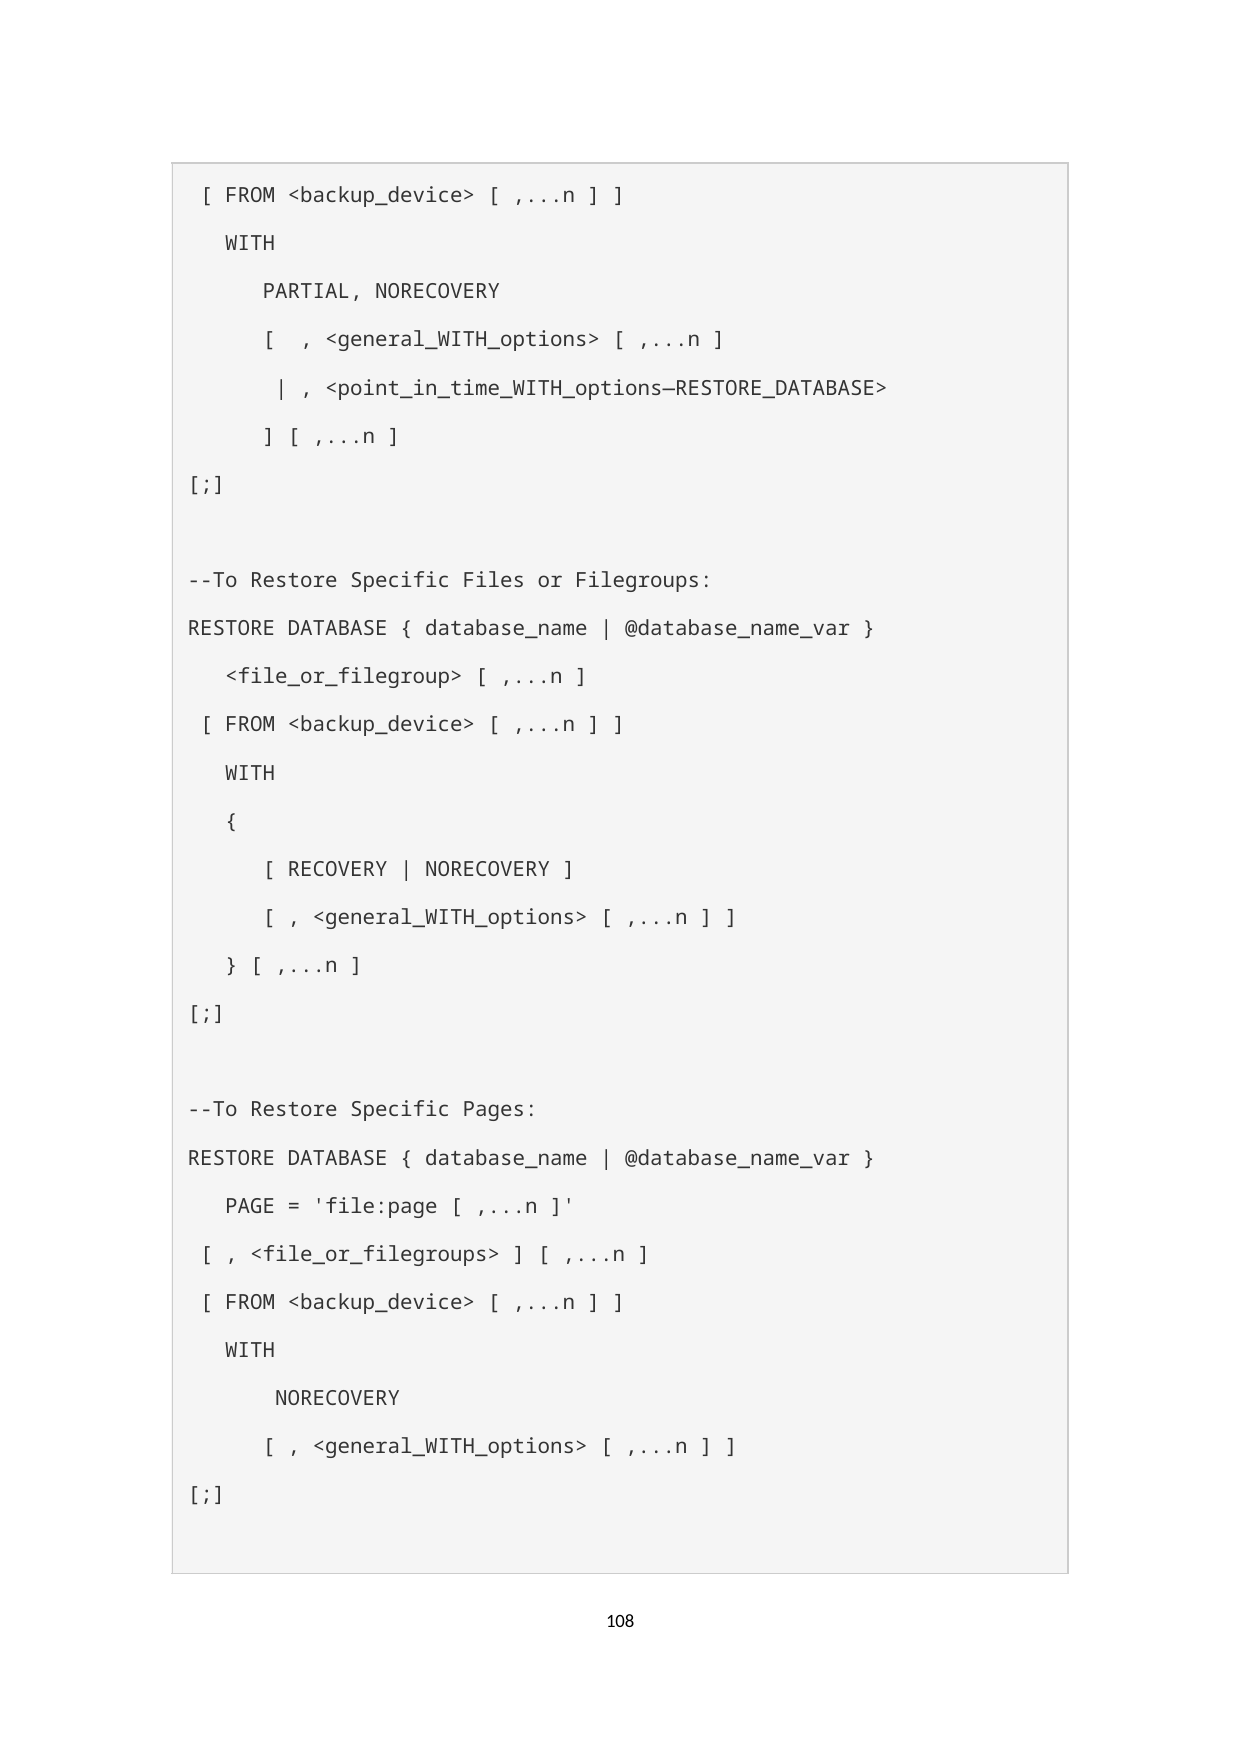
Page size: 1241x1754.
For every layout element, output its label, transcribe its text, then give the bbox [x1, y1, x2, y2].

text --To Restore Specific Files or Filegroups: [173, 547, 1067, 595]
text [ RECOVERY | NORECOVERY ] [173, 836, 1067, 884]
text WITH [173, 210, 1067, 258]
text RESTORE DATABASE { database_name | @database_name_var } [173, 1124, 1067, 1173]
text PAGE = 'file:page [ ,...n ]' [173, 1173, 1067, 1221]
text [ , <general_WITH_options> [ ,...n ] ] [173, 1413, 1067, 1461]
text [ , <general_WITH_options> [ ,...n ] ] [173, 884, 1067, 932]
text [ FROM <backup_device> [ ,...n ] ] [173, 164, 1067, 210]
text RESTORE DATABASE { database_name | @database_name_var } [173, 595, 1067, 643]
text ] [ ,...n ] [173, 403, 1067, 451]
text --To Restore Specific Pages: [173, 1076, 1067, 1124]
text [ FROM <backup_device> [ ,...n ] ] [173, 1269, 1067, 1317]
text [ , <file_or_filegroups> ] [ ,...n ] [173, 1221, 1067, 1269]
text [;] [173, 1461, 1067, 1509]
text WITH [173, 739, 1067, 788]
text [;] [173, 980, 1067, 1028]
text WITH [173, 1317, 1067, 1365]
text <file_or_filegroup> [ ,...n ] [173, 643, 1067, 691]
text } [ ,...n ] [173, 932, 1067, 980]
text NORECOVERY [173, 1365, 1067, 1413]
text | , <point_in_time_WITH_options—RESTORE_DATABASE> [173, 354, 1067, 403]
text PARTIAL, NORECOVERY [173, 258, 1067, 306]
text { [173, 788, 1067, 836]
text [;] [173, 451, 1067, 499]
text [ FROM <backup_device> [ ,...n ] ] [173, 691, 1067, 739]
text [ , <general_WITH_options> [ ,...n ] [173, 306, 1067, 354]
